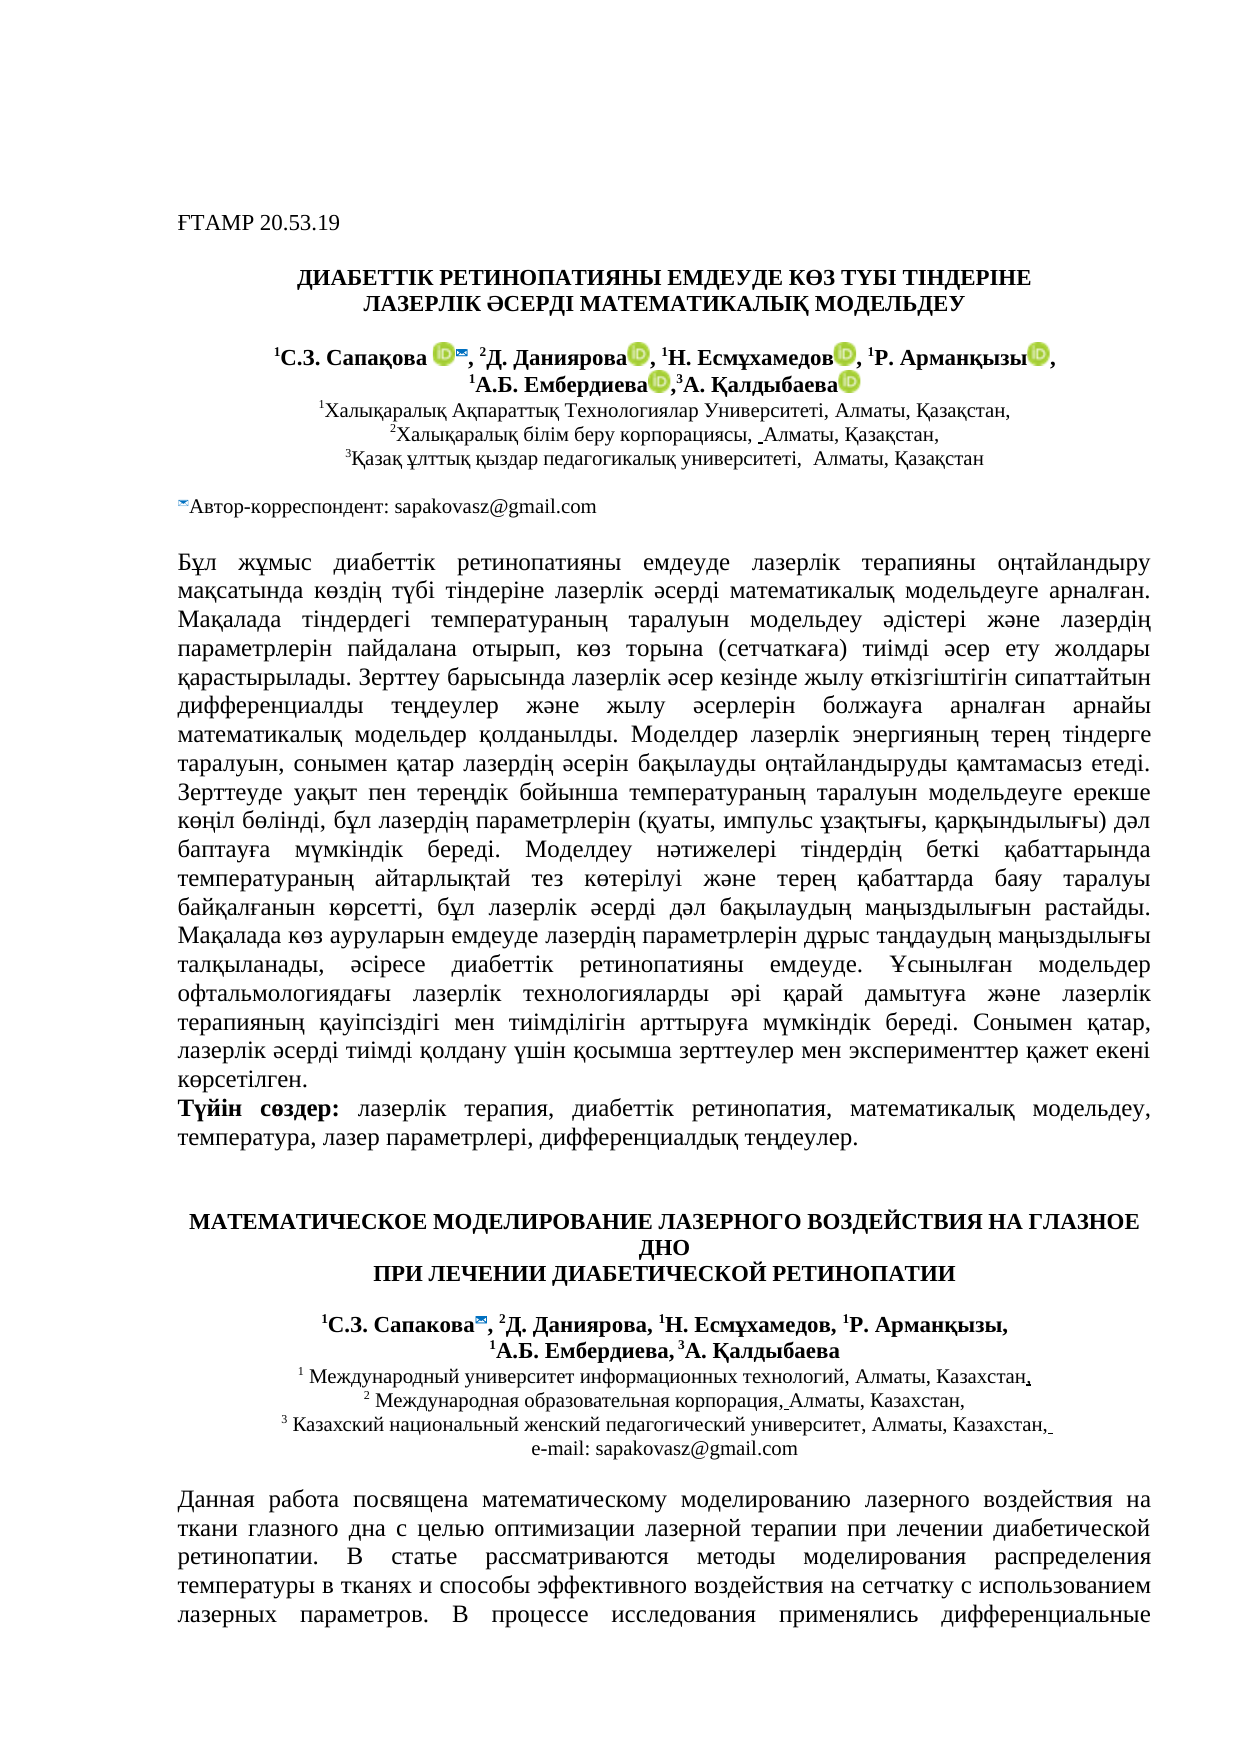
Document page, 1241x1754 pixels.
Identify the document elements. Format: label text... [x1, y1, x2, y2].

text 1С.З. Сапақова , 2Д. Даниярова, 1Н. Есмұхамедов, 1Р. Арманқызы, [177, 343, 1152, 370]
text 1 Международный университет информационных технологий, Алматы, Казахстан, 2 Международная образовательная корпорация, Алматы, Казахстан, 3 Казахский национальный женский педагогический университет, Алматы, Казахстан, [177, 1364, 1152, 1436]
text ДИАБЕТТІК РЕТИНОПАТИЯНЫ ЕМДЕУДЕ КӨЗ ТҮБІ ТІНДЕРІНЕ [177, 264, 1152, 290]
picture [833, 342, 857, 366]
picture [648, 370, 671, 393]
text ЛАЗЕРЛІК ӘСЕРДІ МАТЕМАТИКАЛЫҚ МОДЕЛЬДЕУ [177, 290, 1152, 317]
text 1Халықаралық Ақпараттық Технологиялар Университеті, Алматы, Қазақстан, [177, 397, 1152, 422]
picture [1027, 342, 1050, 366]
picture [432, 342, 455, 366]
text 2Халықаралық білім беру корпорациясы, Алматы, Қазақстан, [177, 422, 1152, 446]
text 1А.Б. Ембердиева, 3А. Қалдыбаева [177, 1337, 1152, 1364]
text Автор-корреспондент: sapakovasz@gmail.com [177, 494, 1152, 518]
text 3Қазақ ұлттық қыздар педагогикалық университеті, Алматы, Қазақстан [177, 446, 1152, 470]
text ҒТАМР 20.53.19 [177, 209, 1152, 235]
picture [627, 342, 650, 366]
text 1А.Б. Ембердиева,3А. Қалдыбаева [177, 370, 1152, 397]
text Түйін сөздер: лазерлік терапия, диабеттік ретинопатия, математикалық модельдеу, температура, лазер параметрлері, дифференциалдық теңдеулер. [177, 1093, 1152, 1150]
text ПРИ ЛЕЧЕНИИ ДИАБЕТИЧЕСКОЙ РЕТИНОПАТИИ [177, 1261, 1152, 1287]
text 1С.З. Сапакова, 2Д. Даниярова, 1Н. Есмұхамедов, 1Р. Арманқызы, [177, 1311, 1152, 1337]
text МАТЕМАТИЧЕСКОЕ МОДЕЛИРОВАНИЕ ЛАЗЕРНОГО ВОЗДЕЙСТВИЯ НА ГЛАЗНОЕ ДНО [177, 1208, 1152, 1261]
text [177, 1484, 1152, 1628]
text e-mail: sapakovasz@gmail.com [177, 1436, 1152, 1460]
picture [838, 370, 861, 393]
text Бұл жұмыс диабеттік ретинопатияны емдеуде лазерлік терапияны оңтайландыру мақсатында көздің түбі тіндеріне лазерлік әсерді математикалық модельдеуге арналған. Мақалада тіндердегі температураның таралуын модельдеу әдістері және лазердің параметрлерін пайдалана отырып, көз торына (сетчаткаға) тиімді әсер ету жолдары қарастырылады. Зерттеу барысында лазерлік әсер кезінде жылу өткізгіштігін сипаттайтын дифференциалды теңдеулер және жылу әсерлерін болжауға арналған арнайы математикалық модельдер қолданылды. Моделдер лазерлік энергияның терең тіндерге таралуын, сонымен қатар лазердің әсерін бақылауды оңтайландыруды қамтамасыз етеді. Зерттеуде уақыт пен тереңдік бойынша температураның таралуын модельдеуге ерекше көңіл бөлінді, бұл лазердің параметрлерін (қуаты, импульс ұзақтығы, қарқындылығы) дәл баптауға мүмкіндік береді. Моделдеу нәтижелері тіндердің беткі қабаттарында температураның айтарлықтай тез көтерілуі және терең қабаттарда баяу таралуы байқалғанын көрсетті, бұл лазерлік әсерді дәл бақылаудың маңыздылығын растайды. Мақалада көз ауруларын емдеуде лазердің параметрлерін дұрыс таңдаудың маңыздылығы талқыланады, әсіресе диабеттік ретинопатияны емдеуде. Ұсынылған модельдер офтальмологиядағы лазерлік технологияларды әрі қарай дамытуға және лазерлік терапияның қауіпсіздігі мен тиімділігін арттыруға мүмкіндік береді. Сонымен қатар, лазерлік әсерді тиімді қолдану үшін қосымша зерттеулер мен эксперименттер қажет екені көрсетілген. [177, 547, 1152, 1093]
